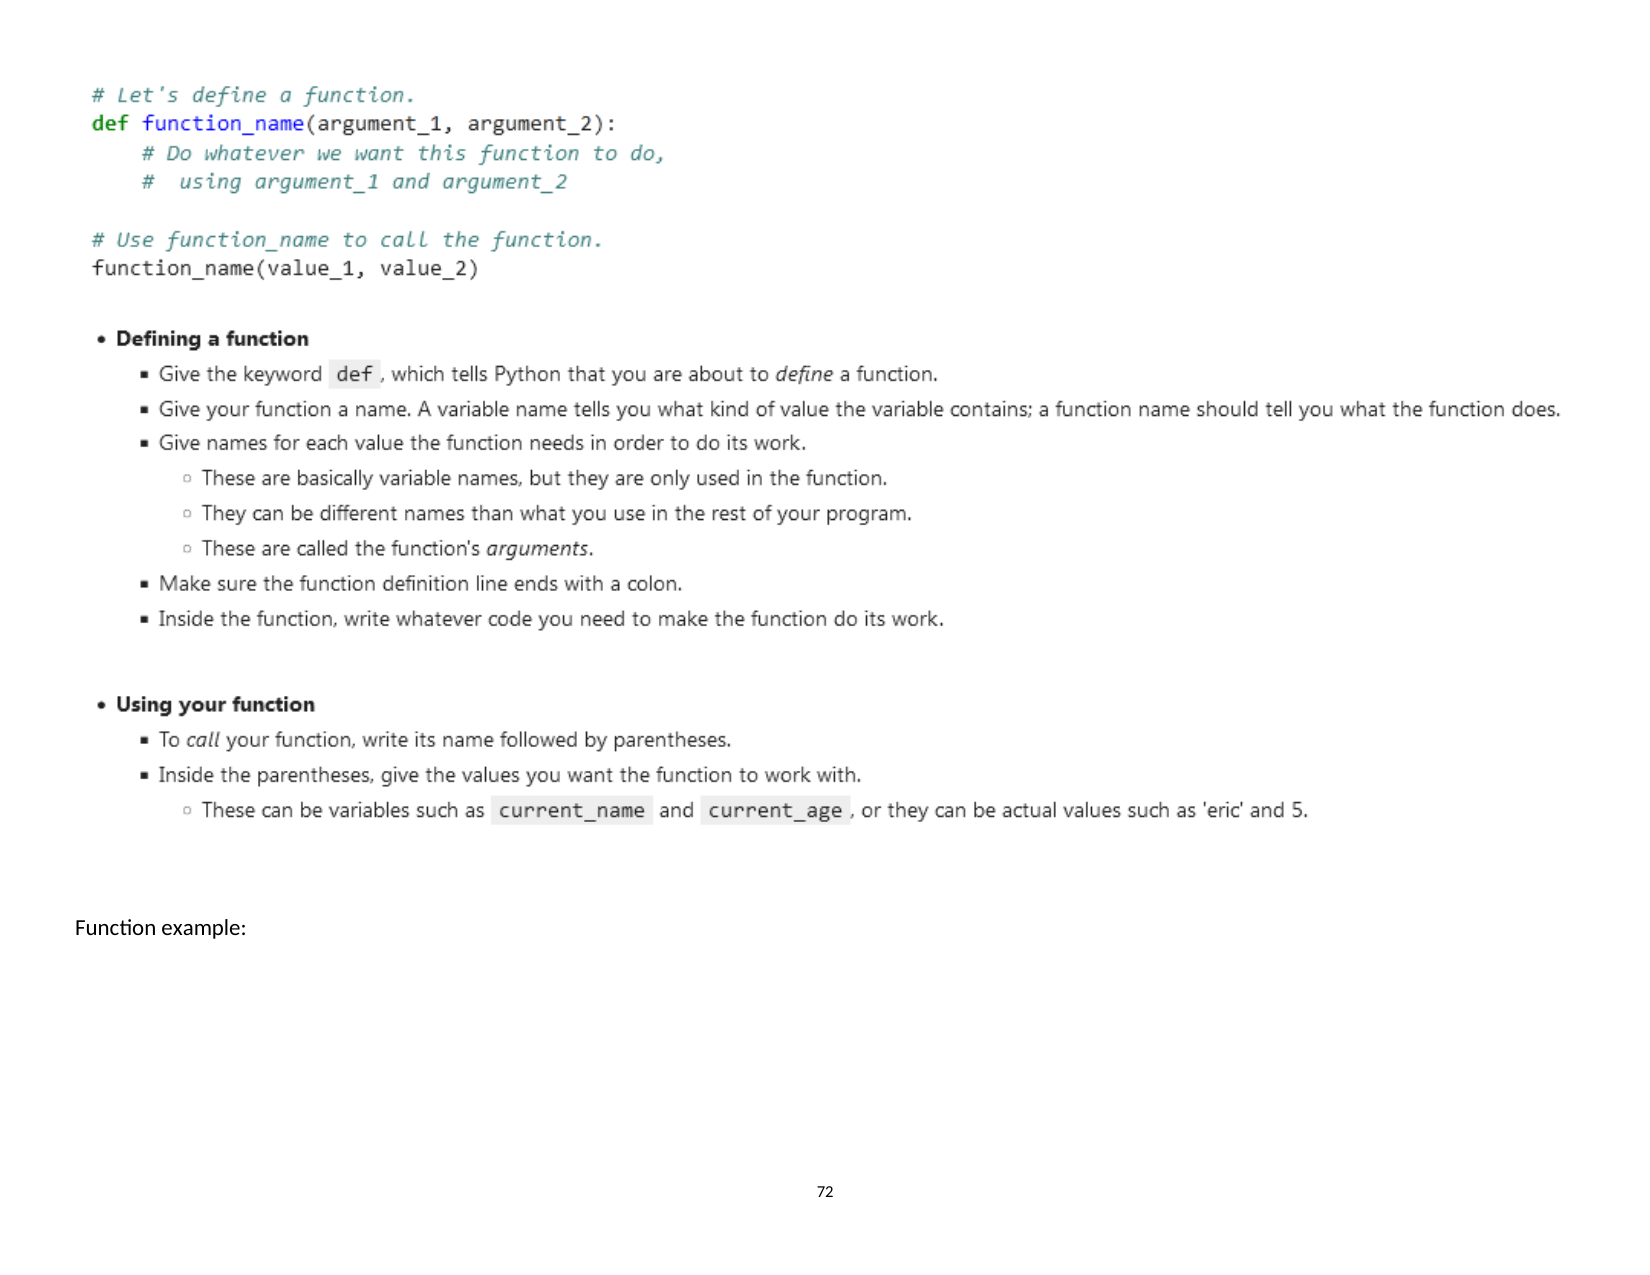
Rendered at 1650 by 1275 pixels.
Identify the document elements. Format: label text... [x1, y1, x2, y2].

picture [75, 75, 682, 299]
text Function example: [75, 913, 1575, 942]
picture [75, 317, 1575, 848]
